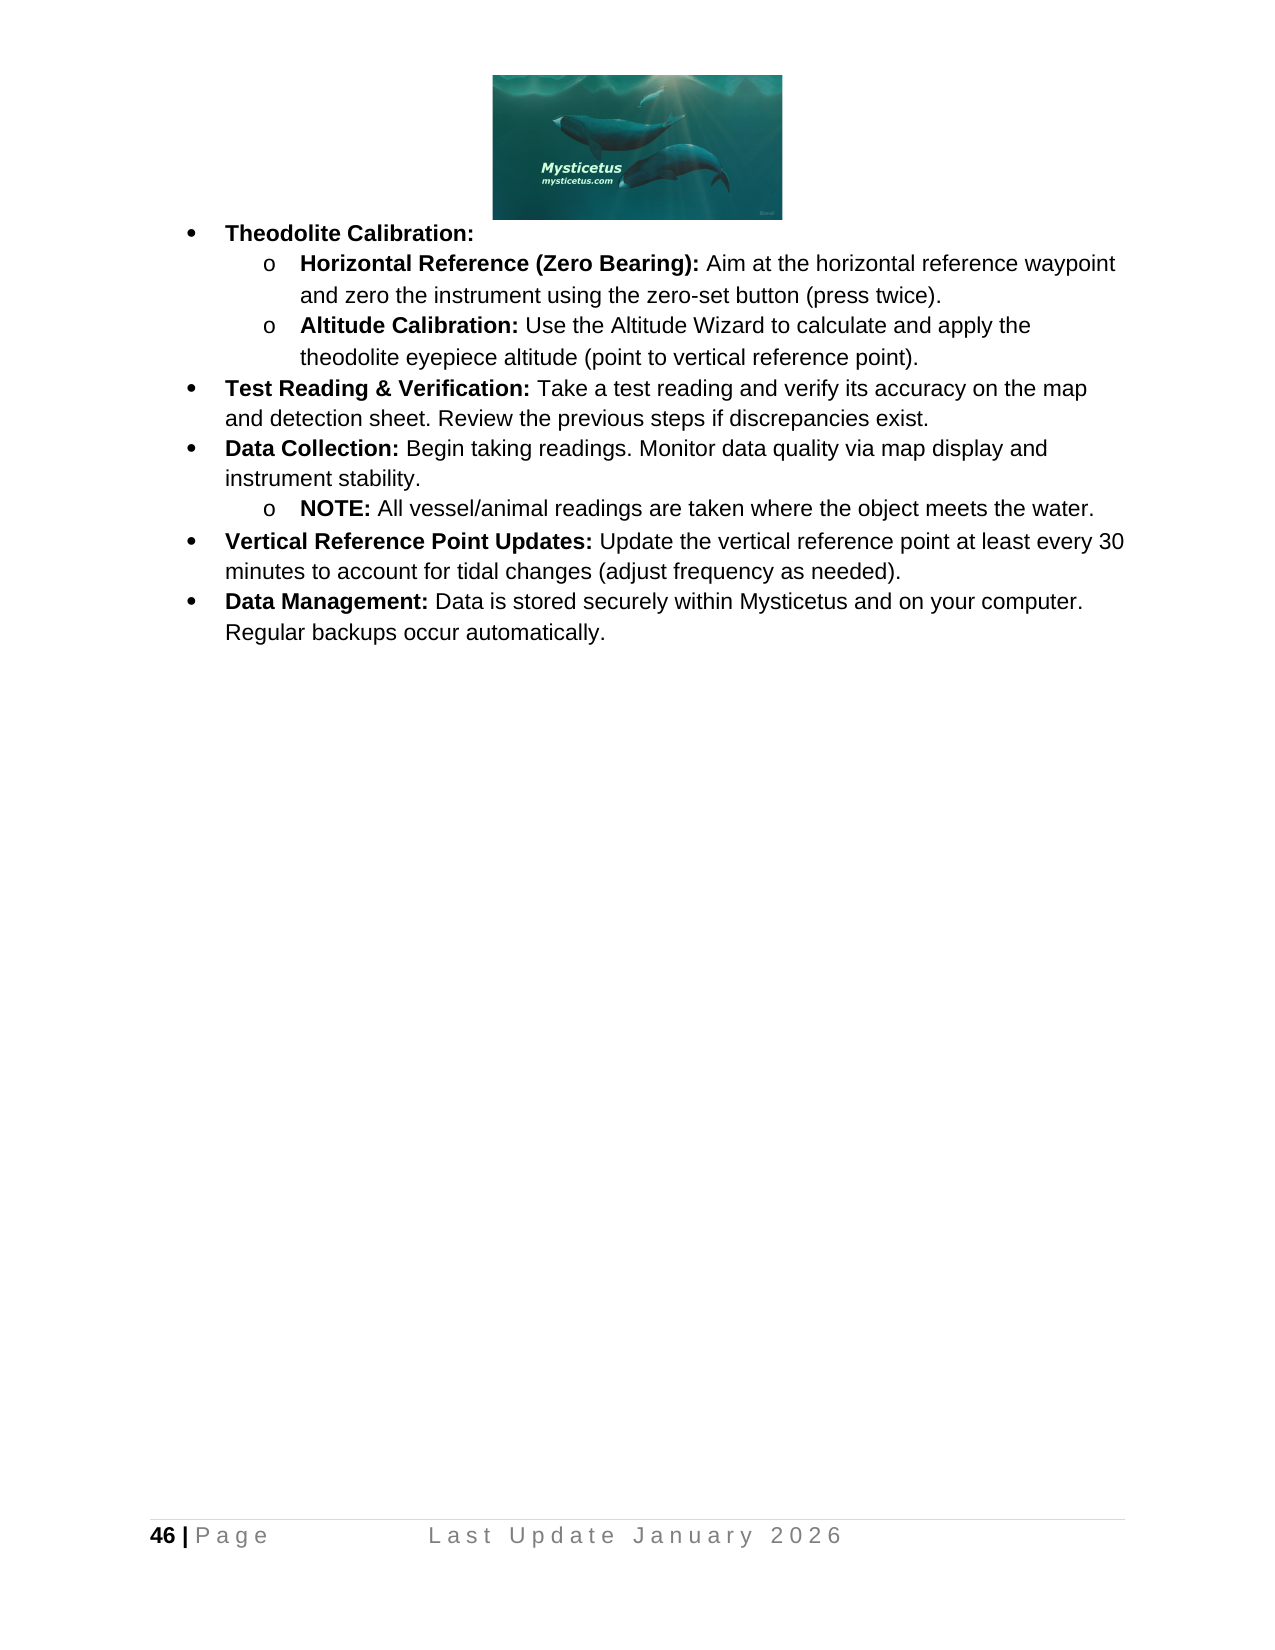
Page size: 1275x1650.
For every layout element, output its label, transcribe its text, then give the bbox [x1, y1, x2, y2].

list NOTE: All vessel/animal readings are taken where the object meets the water. [262, 495, 1125, 524]
picture [492, 75, 783, 220]
list Vertical Reference Point Updates: Update the vertical reference point at least every 30 minutes to account for tidal changes (adjust frequency as needed). [187, 528, 1125, 584]
list Data Management: Data is stored securely within Mysticetus and on your computer. Regular backups occur automatically. [187, 588, 1125, 645]
list Test Reading & Verification: Take a test reading and verify its accuracy on the map and detection sheet. Review the previous steps if discrepancies exist. [187, 374, 1125, 431]
list Horizontal Reference (Zero Bearing): Aim at the horizontal reference waypoint and zero the instrument using the zero-set button (press twice). [262, 250, 1125, 308]
list Altitude Calibration: Use the Altitude Wizard to calculate and apply the theodolite eyepiece altitude (point to vertical reference point). [262, 312, 1125, 371]
list Theodolite Calibration: [187, 219, 1125, 246]
list Data Collection: Begin taking readings. Monitor data quality via map display and instrument stability. [187, 435, 1125, 492]
